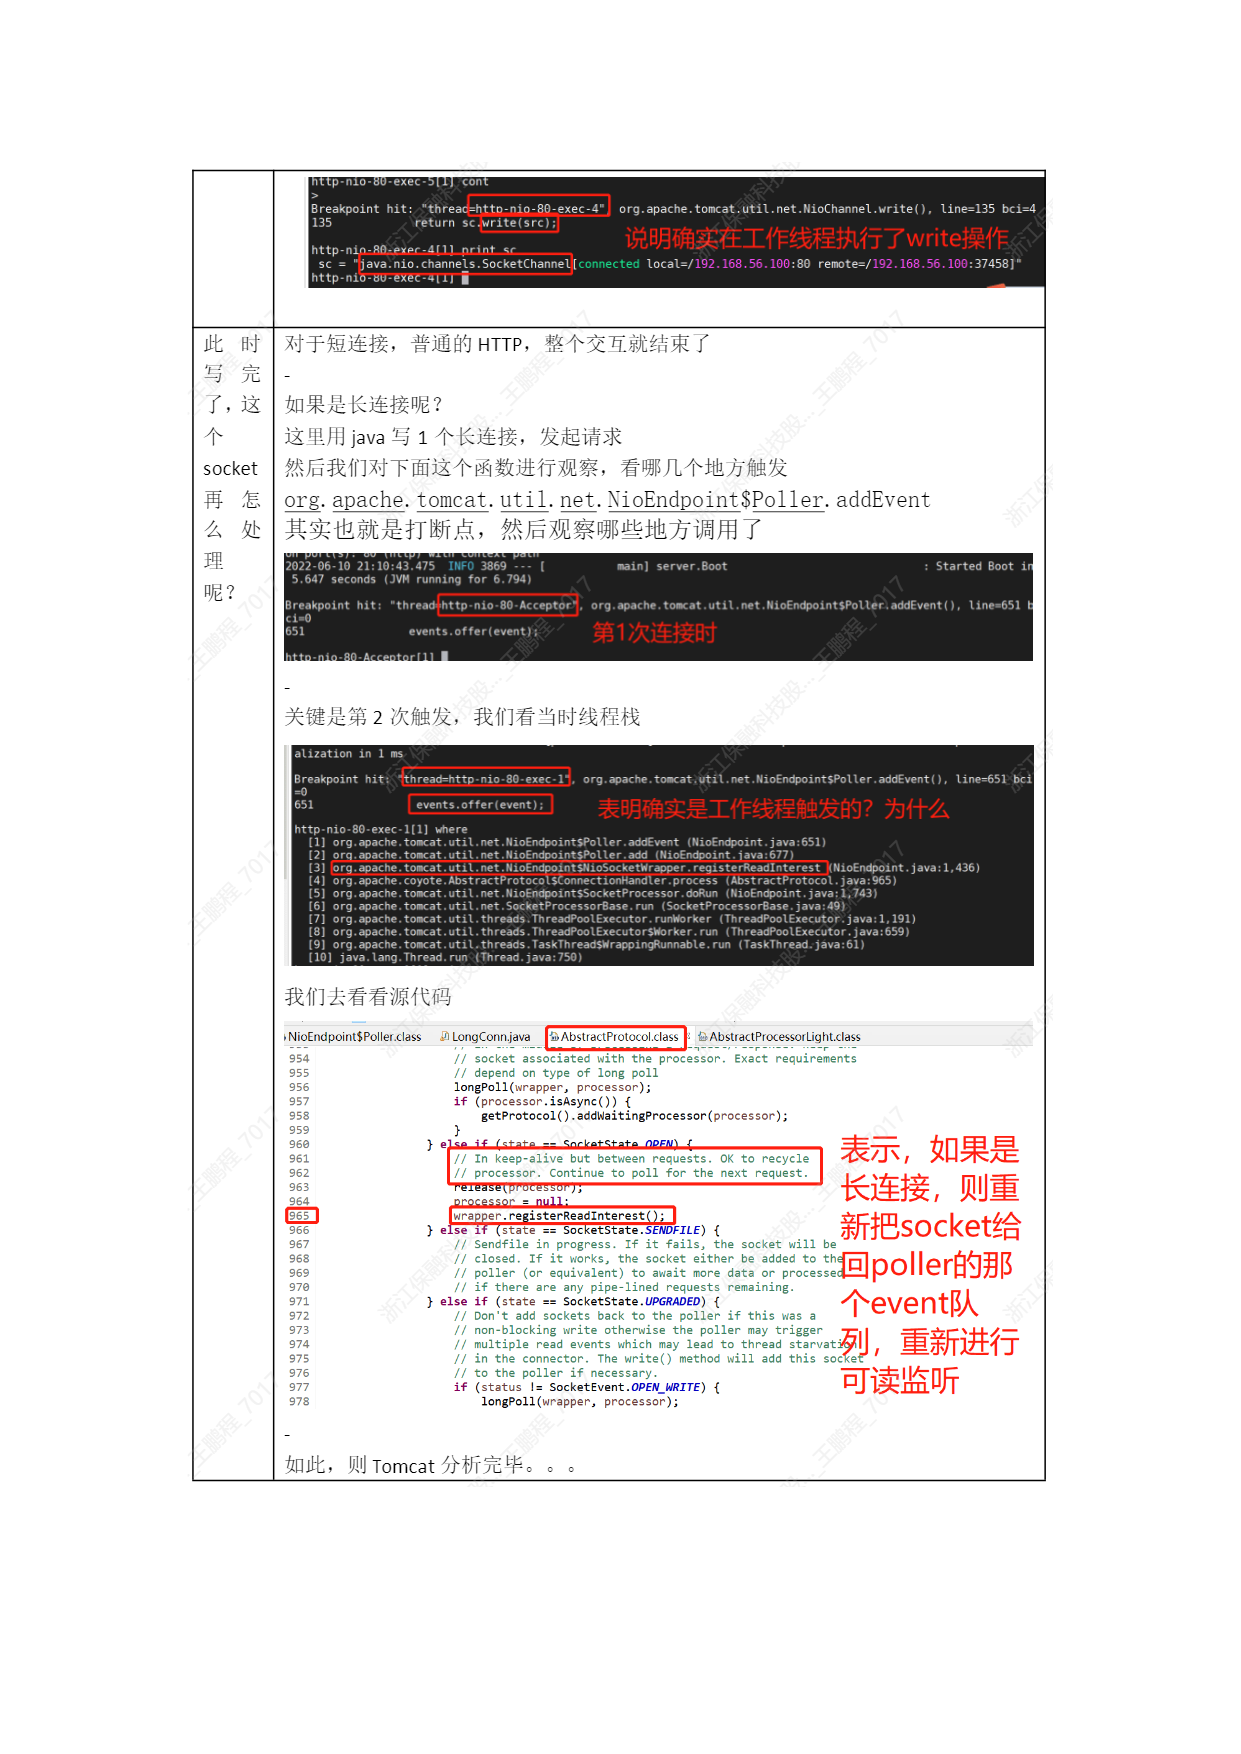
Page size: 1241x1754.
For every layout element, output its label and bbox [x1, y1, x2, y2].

picture [187, 162, 1053, 1487]
